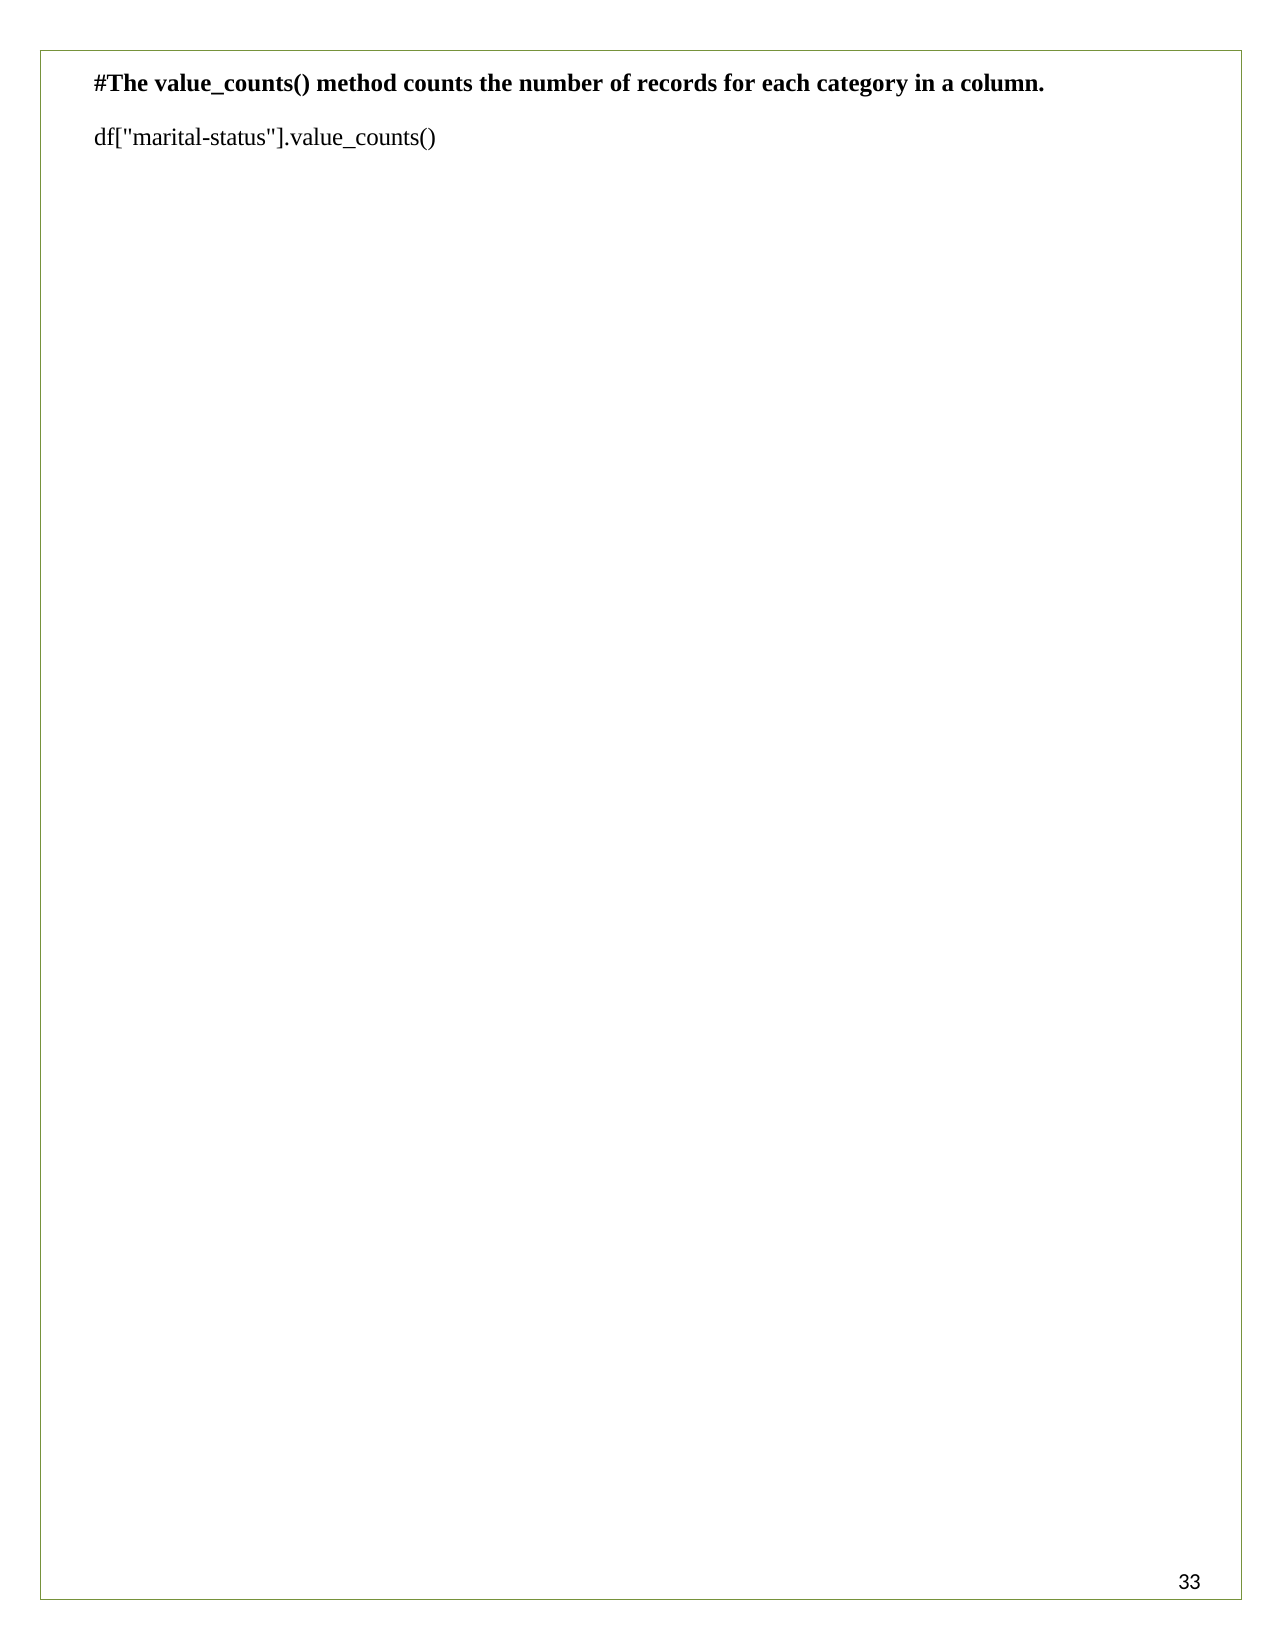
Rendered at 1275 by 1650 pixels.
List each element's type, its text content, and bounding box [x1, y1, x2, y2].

text df["marital-status"].value_counts() [94, 122, 1241, 151]
subtitle #The value_counts() method counts the number of records for each category in a column. [94, 69, 1241, 97]
